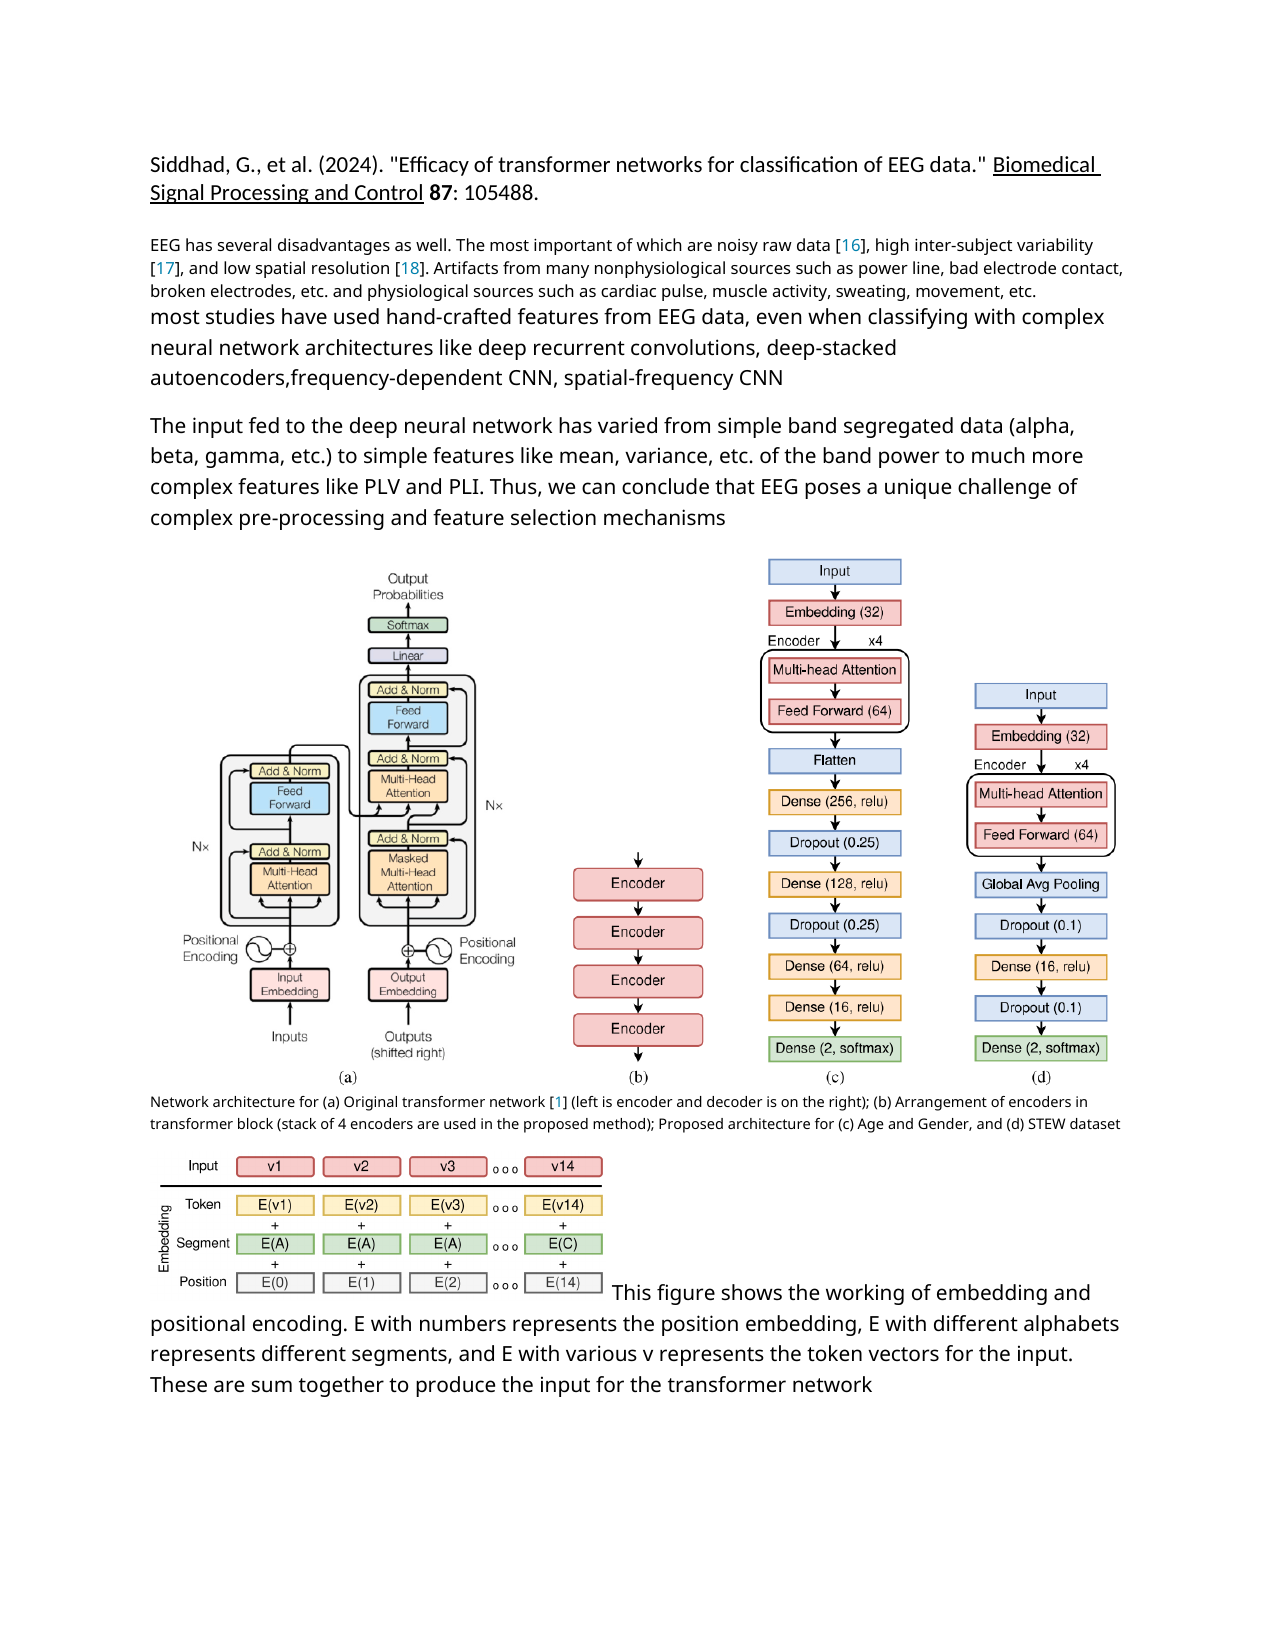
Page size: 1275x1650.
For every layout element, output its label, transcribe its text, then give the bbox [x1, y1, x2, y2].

text The input fed to the deep neural network has varied from simple band segregated data (alpha, beta, gamma, etc.) to simple features like mean, variance, etc. of the band power to much more complex features like PLV and PLI. Thus, we can conclude that EEG poses a unique challenge of complex pre-processing and feature selection mechanisms [150, 411, 1125, 531]
text Network architecture for (a) Original transformer network [1] (left is encoder and decoder is on the right); (b) Arrangement of encoders in transformer block (stack of 4 encoders are used in the proposed method); Proposed architecture for (c) Age and Gender, and (d) STEW dataset [150, 1091, 1125, 1133]
picture [150, 1151, 607, 1301]
text most studies have used hand-crafted features from EEG data, even when classifying with complex neural network architectures like deep recurrent convolutions, deep-stacked autoencoders,frequency-dependent CNN, spatial-frequency CNN [150, 302, 1125, 392]
text EEG has several disadvantages as well. The most important of which are noisy raw data [16], high inter-subject variability [17], and low spatial resolution [18]. Artifacts from many nonphysiological sources such as power line, bad electrode contact, broken electrodes, etc. and physiological sources such as cardiac pulse, muscle activity, sweating, movement, etc. [150, 234, 1125, 302]
text Siddhad, G., et al. (2024). "Efficacy of transformer networks for classification of EEG data." Biomedical Signal Processing and Control 87: 105488. [150, 150, 1125, 206]
picture [150, 550, 1125, 1091]
